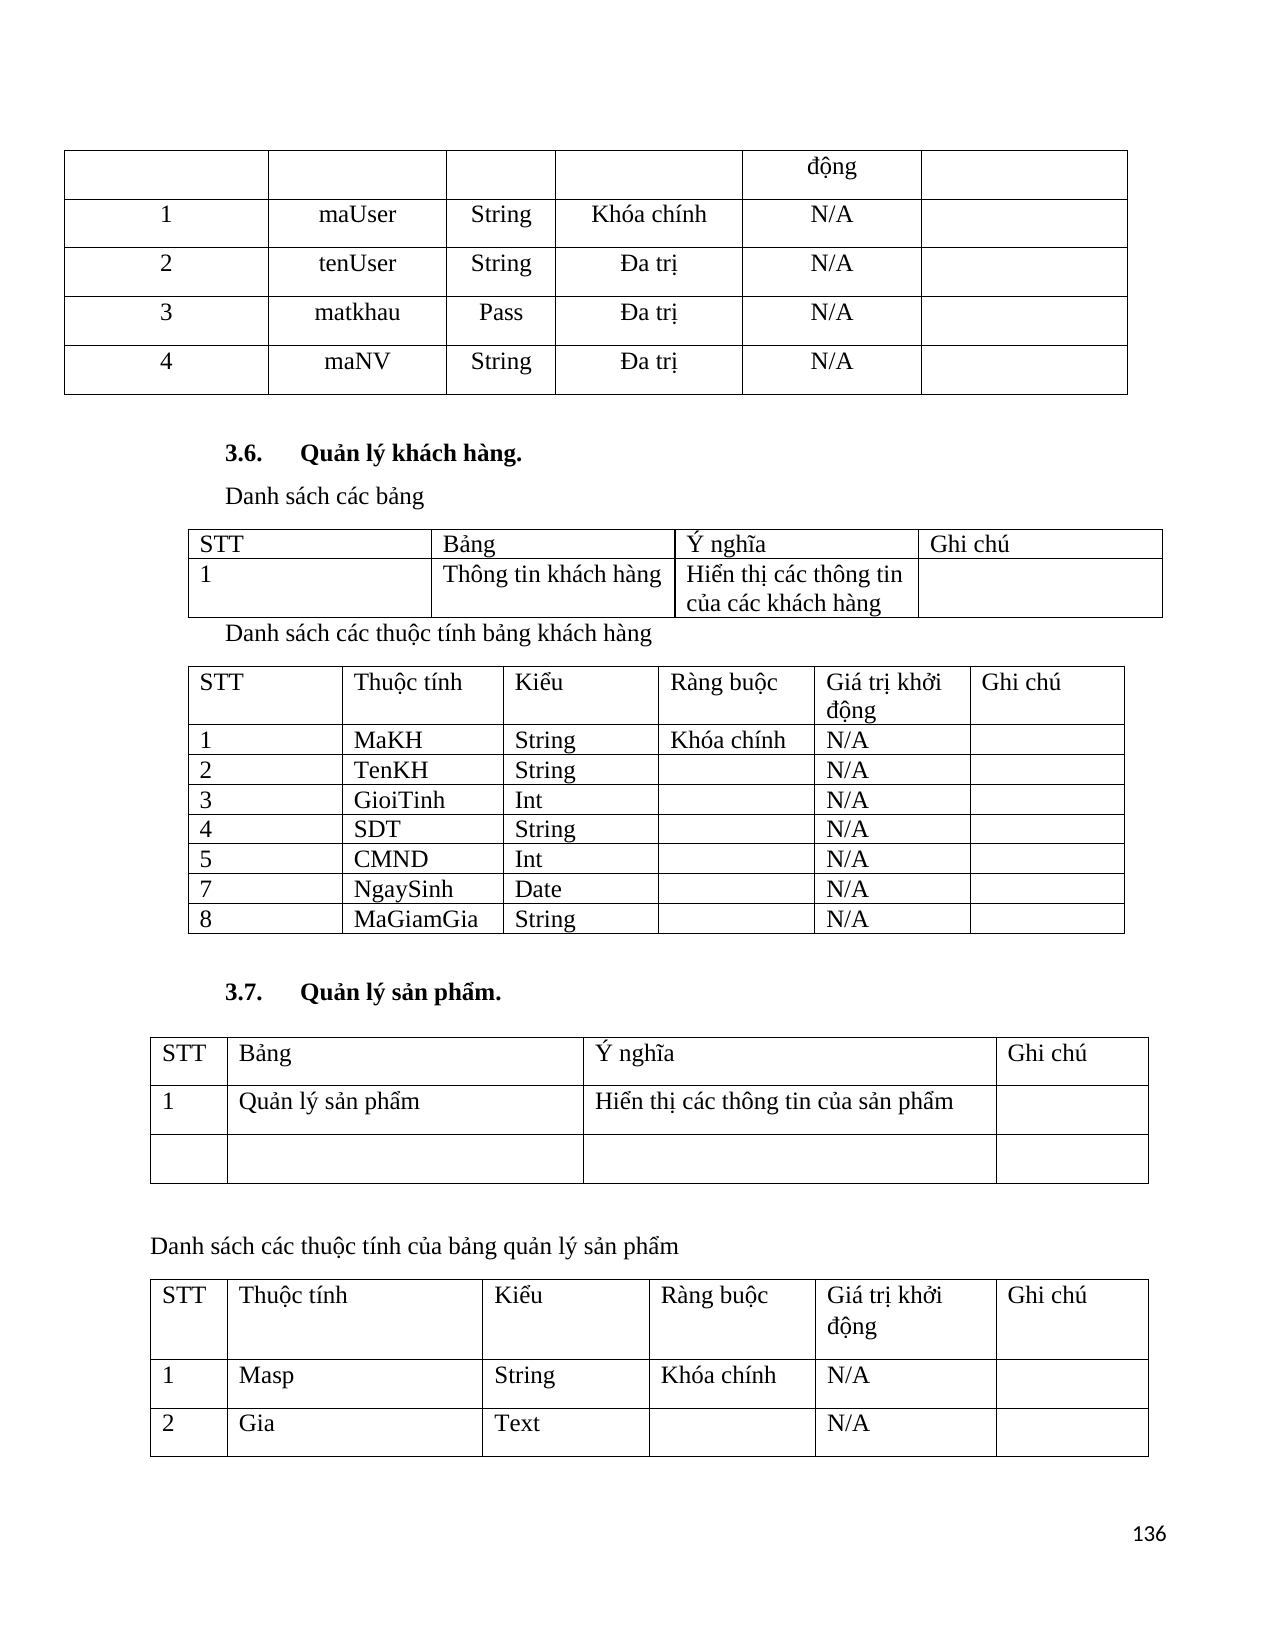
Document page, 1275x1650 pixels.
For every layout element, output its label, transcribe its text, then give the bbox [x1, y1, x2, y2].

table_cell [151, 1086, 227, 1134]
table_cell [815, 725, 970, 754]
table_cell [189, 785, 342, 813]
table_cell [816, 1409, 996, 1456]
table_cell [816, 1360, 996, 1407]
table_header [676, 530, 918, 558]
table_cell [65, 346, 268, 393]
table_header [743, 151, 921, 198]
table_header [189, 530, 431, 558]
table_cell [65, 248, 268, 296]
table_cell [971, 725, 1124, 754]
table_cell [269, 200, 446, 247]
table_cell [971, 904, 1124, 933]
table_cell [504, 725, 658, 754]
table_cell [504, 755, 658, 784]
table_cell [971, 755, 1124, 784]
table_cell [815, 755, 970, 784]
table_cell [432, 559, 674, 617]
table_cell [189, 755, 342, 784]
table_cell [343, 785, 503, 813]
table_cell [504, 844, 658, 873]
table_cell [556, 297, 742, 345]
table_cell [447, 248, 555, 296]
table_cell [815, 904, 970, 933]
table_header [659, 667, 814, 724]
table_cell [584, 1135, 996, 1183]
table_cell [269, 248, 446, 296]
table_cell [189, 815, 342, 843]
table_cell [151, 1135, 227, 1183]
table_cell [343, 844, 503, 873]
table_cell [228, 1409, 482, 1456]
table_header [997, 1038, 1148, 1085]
list Danh sách các bảng [225, 481, 1167, 509]
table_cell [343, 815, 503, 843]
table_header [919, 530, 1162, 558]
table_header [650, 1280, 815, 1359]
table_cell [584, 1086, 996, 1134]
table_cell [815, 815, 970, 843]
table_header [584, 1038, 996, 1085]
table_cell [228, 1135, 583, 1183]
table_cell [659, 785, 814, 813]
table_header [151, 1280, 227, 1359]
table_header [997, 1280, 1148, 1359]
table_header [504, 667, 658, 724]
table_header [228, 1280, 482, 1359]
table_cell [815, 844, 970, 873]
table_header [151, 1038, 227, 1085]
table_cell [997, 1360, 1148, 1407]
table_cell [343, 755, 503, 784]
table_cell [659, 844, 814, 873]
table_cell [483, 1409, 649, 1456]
list Quản lý sản phẩm. [225, 977, 1167, 1006]
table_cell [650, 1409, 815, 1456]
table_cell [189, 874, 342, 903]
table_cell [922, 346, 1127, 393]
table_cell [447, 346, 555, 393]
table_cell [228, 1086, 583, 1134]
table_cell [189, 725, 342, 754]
list Quản lý khách hàng. [225, 438, 1167, 466]
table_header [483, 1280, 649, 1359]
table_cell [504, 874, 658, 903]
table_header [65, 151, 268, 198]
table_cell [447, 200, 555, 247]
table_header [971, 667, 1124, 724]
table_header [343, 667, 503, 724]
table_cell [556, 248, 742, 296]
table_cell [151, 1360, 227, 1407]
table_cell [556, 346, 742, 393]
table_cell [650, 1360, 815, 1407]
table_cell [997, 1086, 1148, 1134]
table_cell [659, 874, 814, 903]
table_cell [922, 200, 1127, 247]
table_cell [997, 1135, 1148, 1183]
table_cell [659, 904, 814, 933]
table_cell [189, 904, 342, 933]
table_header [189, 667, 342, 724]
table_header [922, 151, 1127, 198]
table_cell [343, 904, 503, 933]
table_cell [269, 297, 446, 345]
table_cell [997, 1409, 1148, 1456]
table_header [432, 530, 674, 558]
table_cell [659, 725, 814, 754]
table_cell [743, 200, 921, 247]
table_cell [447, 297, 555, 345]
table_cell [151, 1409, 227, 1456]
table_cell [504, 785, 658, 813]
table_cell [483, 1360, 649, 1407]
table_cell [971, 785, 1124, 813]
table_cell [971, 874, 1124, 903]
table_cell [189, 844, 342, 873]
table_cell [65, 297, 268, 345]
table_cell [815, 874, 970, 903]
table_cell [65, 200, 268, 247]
list Danh sách các thuộc tính bảng khách hàng [225, 618, 1167, 647]
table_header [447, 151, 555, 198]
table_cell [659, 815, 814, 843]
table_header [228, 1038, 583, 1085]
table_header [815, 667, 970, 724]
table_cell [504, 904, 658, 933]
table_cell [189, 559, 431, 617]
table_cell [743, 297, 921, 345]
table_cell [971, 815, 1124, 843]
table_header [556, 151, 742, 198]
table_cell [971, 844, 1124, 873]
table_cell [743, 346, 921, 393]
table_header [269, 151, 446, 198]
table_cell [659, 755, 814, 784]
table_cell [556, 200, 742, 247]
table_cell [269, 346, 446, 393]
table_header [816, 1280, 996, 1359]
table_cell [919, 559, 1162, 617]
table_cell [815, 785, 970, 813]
text Danh sách các thuộc tính của bảng quản lý sản phẩm [150, 1231, 1167, 1260]
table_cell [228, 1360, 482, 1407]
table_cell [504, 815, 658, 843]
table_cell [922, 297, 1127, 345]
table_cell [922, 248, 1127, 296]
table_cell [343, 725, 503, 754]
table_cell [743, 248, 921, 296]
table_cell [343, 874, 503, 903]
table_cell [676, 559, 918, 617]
